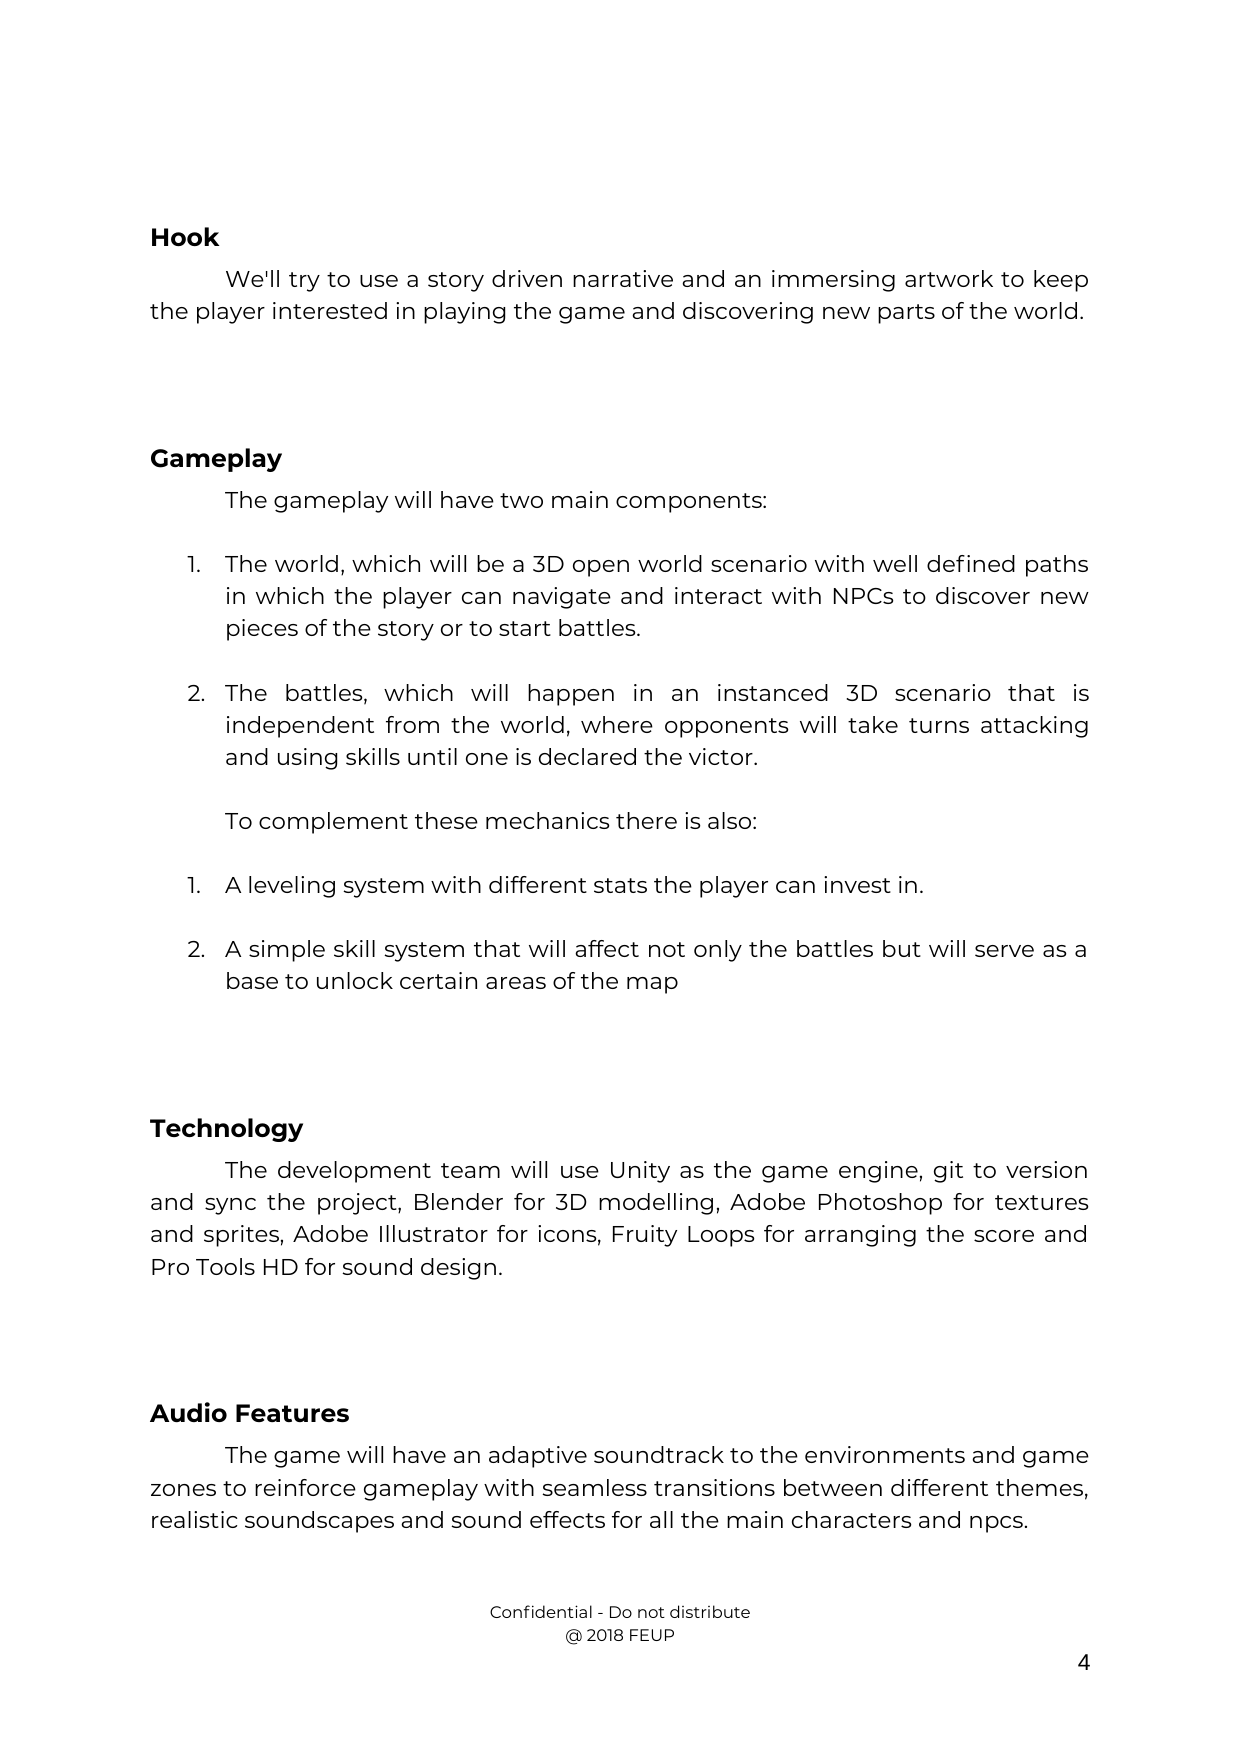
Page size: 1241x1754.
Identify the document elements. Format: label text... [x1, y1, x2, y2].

list A leveling system with different stats the player can invest in. [187, 871, 1090, 899]
list The world, which will be a 3D open world scenario with well defined paths in which the player can navigate and interact with NPCs to discover new pieces of the story or to start battles. [187, 550, 1090, 642]
subtitle Hook [150, 222, 1090, 253]
text The gameplay will have two main components: [150, 486, 1090, 514]
list The battles, which will happen in an instanced 3D scenario that is independent from the world, where opponents will take turns attacking and using skills until one is declared the victor. [187, 679, 1090, 771]
text The game will have an adaptive soundtrack to the environments and game zones to reinforce gameplay with seamless transitions between different themes, realistic soundscapes and sound effects for all the main characters and npcs. [150, 1442, 1090, 1534]
text We'll try to use a story driven narrative and an immersing artwork to keep the player interested in playing the game and discovering new parts of the world. [150, 265, 1090, 325]
subtitle Technology [150, 1113, 1090, 1144]
subtitle Audio Features [150, 1399, 1090, 1429]
subtitle Gameplay [150, 443, 1090, 474]
text To complement these mechanics there is also: [150, 807, 1090, 835]
list A simple skill system that will affect not only the battles but will serve as a base to unlock certain areas of the map [187, 935, 1090, 995]
text The development team will use Unity as the game engine, git to version and sync the project, Blender for 3D modelling, Adobe Photoshop for textures and sprites, Adobe Illustrator for icons, Fruity Loops for arranging the score and Pro Tools HD for sound design. [150, 1156, 1090, 1281]
